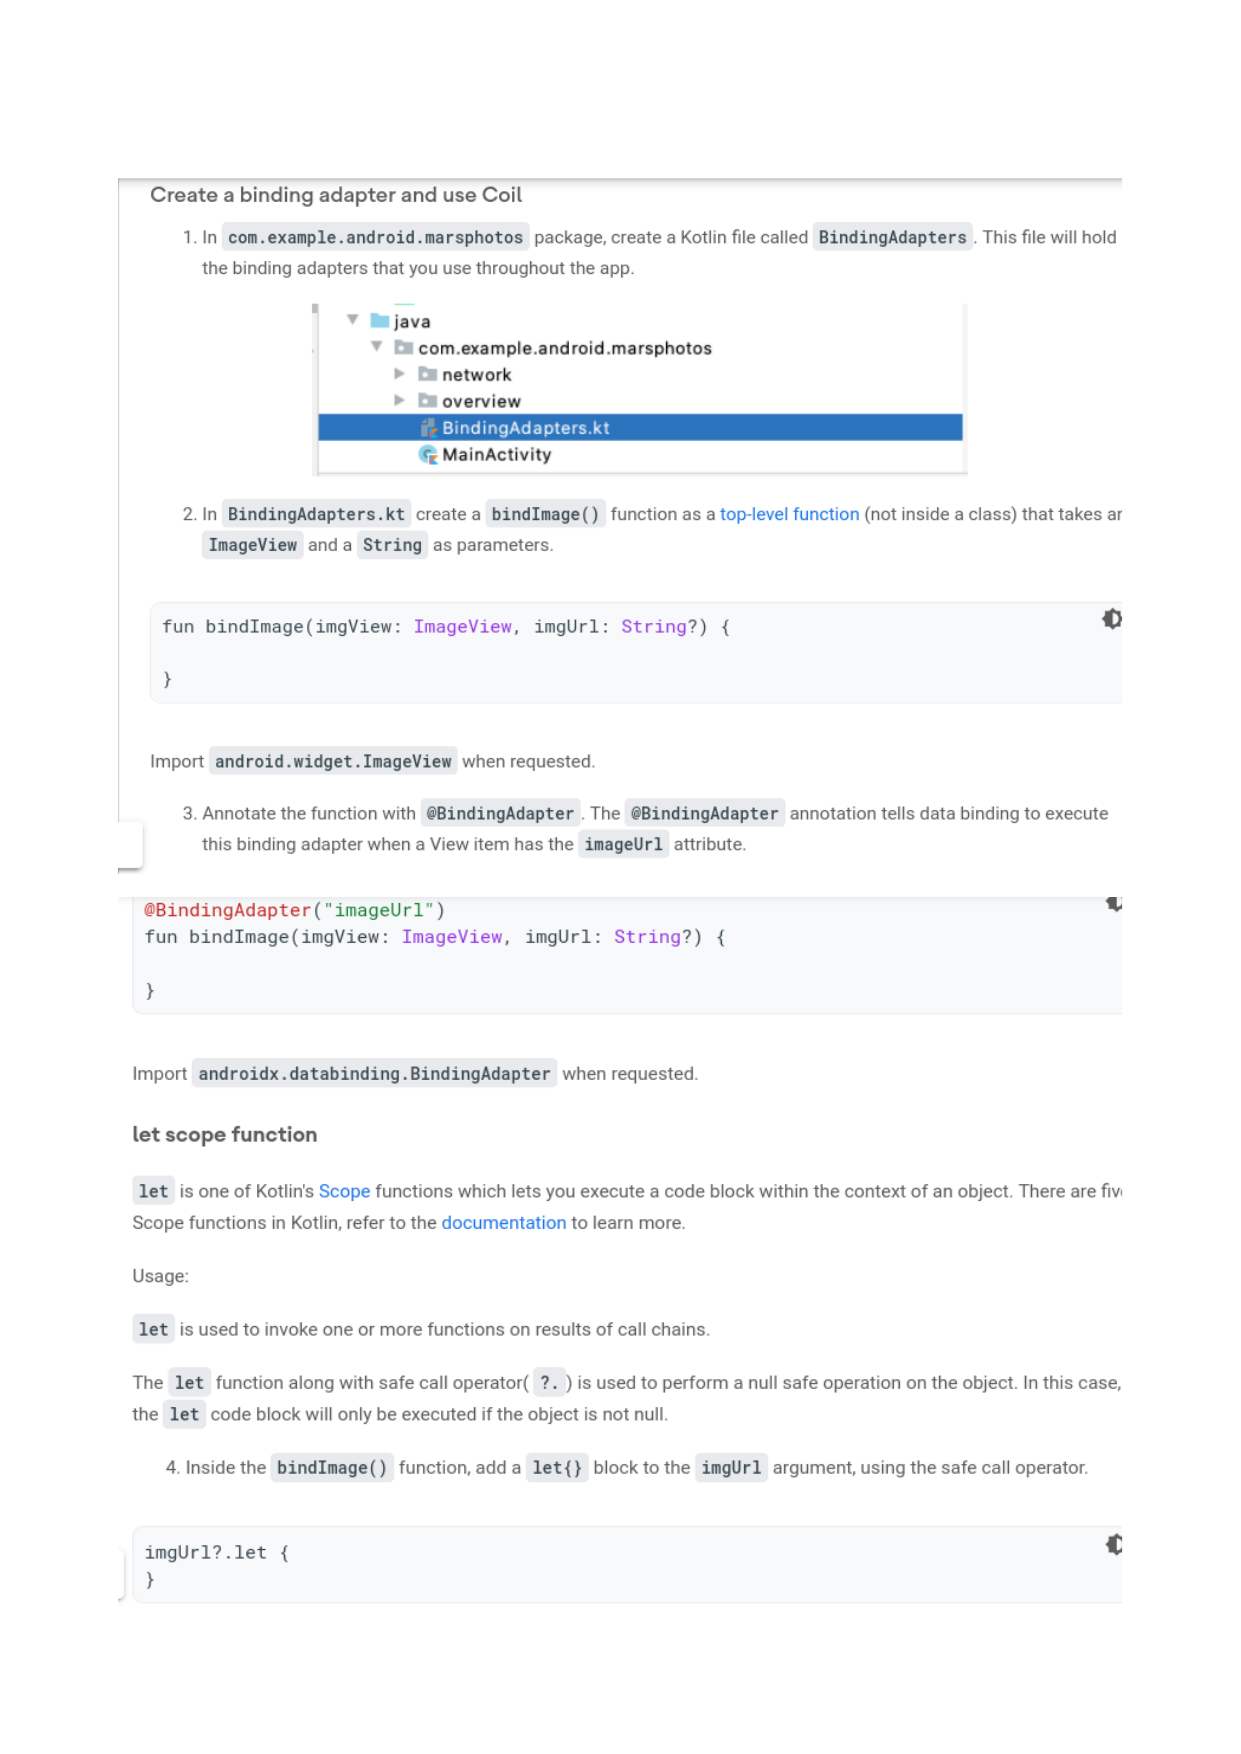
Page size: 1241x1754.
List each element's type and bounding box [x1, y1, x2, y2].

picture [118, 176, 1123, 874]
picture [118, 897, 1123, 1612]
